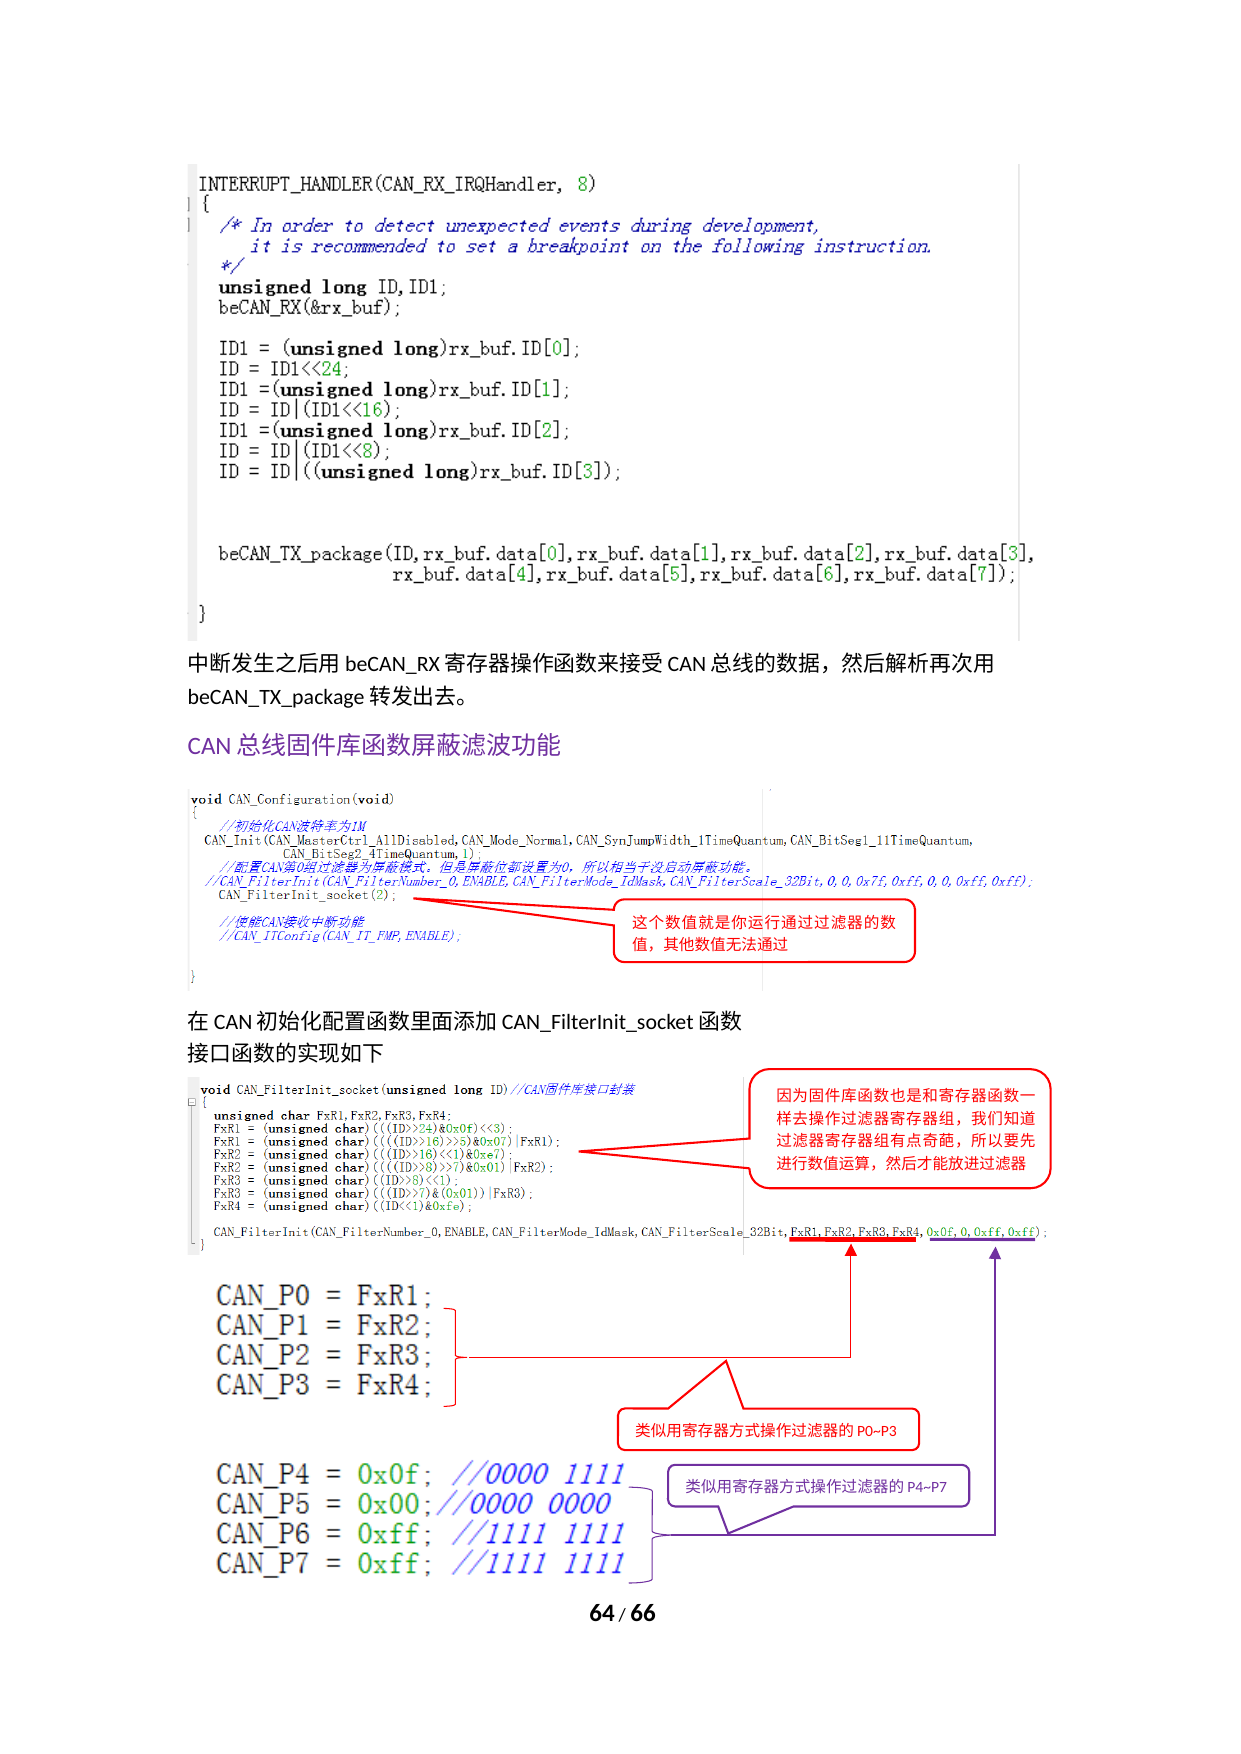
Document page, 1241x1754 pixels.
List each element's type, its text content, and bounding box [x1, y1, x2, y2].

text 在CAN初始化配置函数里面添加CAN_FilterInit_socket函数 [187, 1003, 1053, 1036]
text 中断发生之后用beCAN_RX寄存器操作函数来接受CAN总线的数据，然后解析再次用beCAN_TX_package转发出去。 [187, 646, 1053, 711]
picture [619, 1369, 719, 1449]
picture [187, 1077, 1053, 1255]
picture [187, 164, 1053, 641]
picture [670, 1466, 719, 1505]
picture [599, 1077, 1049, 1187]
text 接口函数的实现如下 [187, 1036, 1053, 1068]
picture [187, 789, 1053, 991]
picture [187, 1263, 719, 1589]
text CAN总线固件库函数屏蔽滤波功能 [187, 711, 1053, 776]
